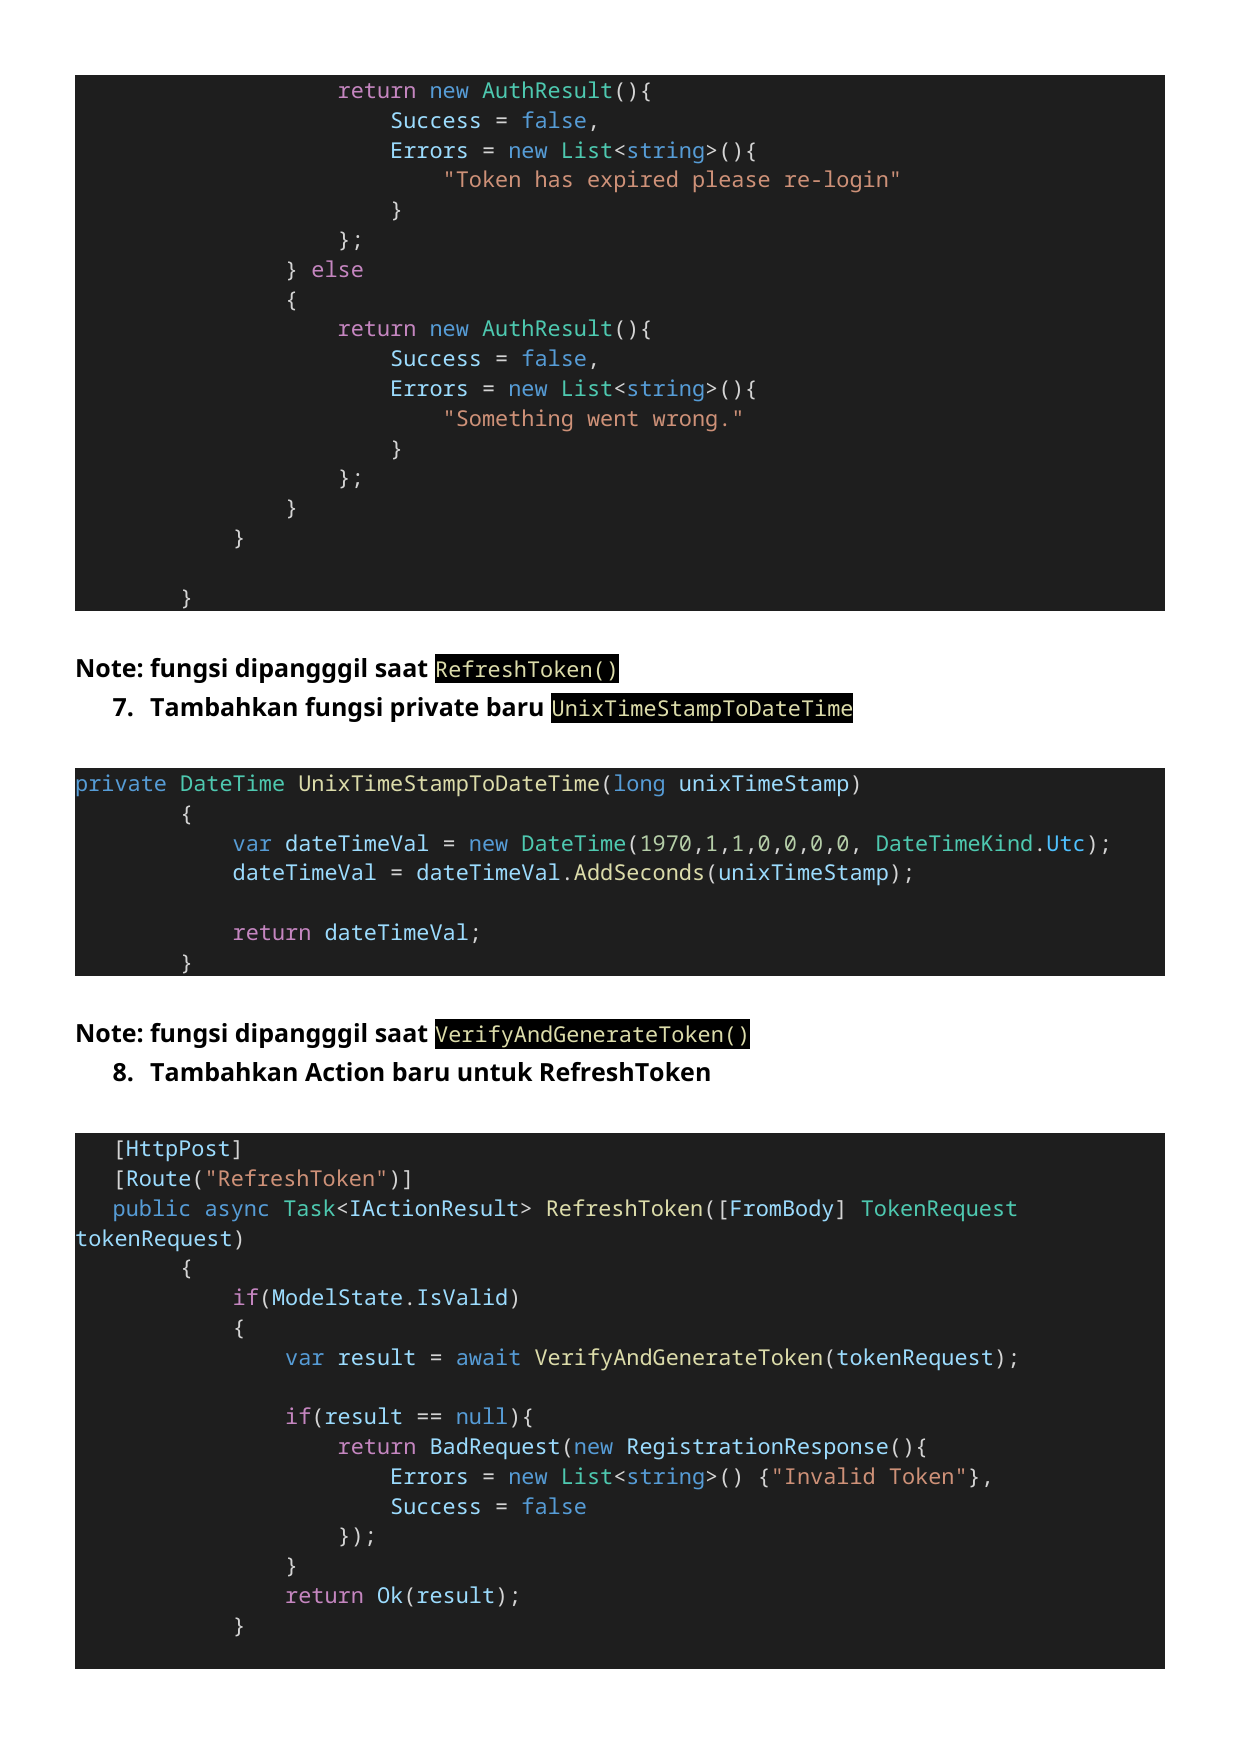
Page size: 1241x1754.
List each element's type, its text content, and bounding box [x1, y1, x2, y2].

text return new AuthResult(){ [75, 313, 1165, 343]
text "Something went wrong." [75, 403, 1165, 432]
text Errors = new List<string>(){ [75, 373, 1165, 403]
text } [75, 947, 1165, 976]
text Errors = new List<string>(){ [75, 134, 1165, 164]
text } [75, 1550, 1165, 1580]
text Note: fungsi dipangggil saat RefreshToken() [75, 650, 1165, 684]
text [75, 1431, 1165, 1461]
text } [75, 432, 1165, 462]
text }; [75, 224, 1165, 254]
text private DateTime UnixTimeStampToDateTime(long unixTimeStamp) [75, 768, 1165, 798]
text [HttpPost] [75, 1133, 1165, 1163]
text var result = await VerifyAndGenerateToken(tokenRequest); [75, 1342, 1165, 1371]
text { [75, 798, 1165, 827]
text } [75, 492, 1165, 522]
text return Ok(result); [75, 1580, 1165, 1610]
text { [75, 1312, 1165, 1342]
text Note: fungsi dipangggil saat VerifyAndGenerateToken() [75, 1016, 1165, 1050]
text dateTimeVal = dateTimeVal.AddSeconds(unixTimeStamp); [75, 857, 1165, 887]
text } [75, 194, 1165, 224]
list Tambahkan Action baru untuk RefreshToken [112, 1055, 1165, 1089]
text Success = false [75, 1491, 1165, 1520]
text "Token has expired please re-login" [75, 164, 1165, 194]
text }; [75, 462, 1165, 492]
text return new AuthResult(){ [75, 75, 1165, 105]
text { [75, 283, 1165, 313]
text { [75, 1252, 1165, 1282]
text Errors = new List<string>() {"Invalid Token"}, [75, 1461, 1165, 1491]
text if(result == null){ [75, 1401, 1165, 1431]
text var dateTimeVal = new DateTime(1970,1,1,0,0,0,0, DateTimeKind.Utc); [75, 827, 1165, 857]
text Success = false, [75, 105, 1165, 134]
text return dateTimeVal; [75, 917, 1165, 947]
text } else [75, 254, 1165, 283]
text } [75, 581, 1165, 611]
text }); [75, 1520, 1165, 1550]
text [Route("RefreshToken")] [75, 1163, 1165, 1193]
text } [75, 1610, 1165, 1639]
text } [75, 522, 1165, 552]
text public async Task<IActionResult> RefreshToken([FromBody] TokenRequest tokenRequest) [75, 1193, 1165, 1252]
text Success = false, [75, 343, 1165, 373]
text if(ModelState.IsValid) [75, 1282, 1165, 1312]
list Tambahkan fungsi private baru UnixTimeStampToDateTime [112, 689, 1165, 724]
